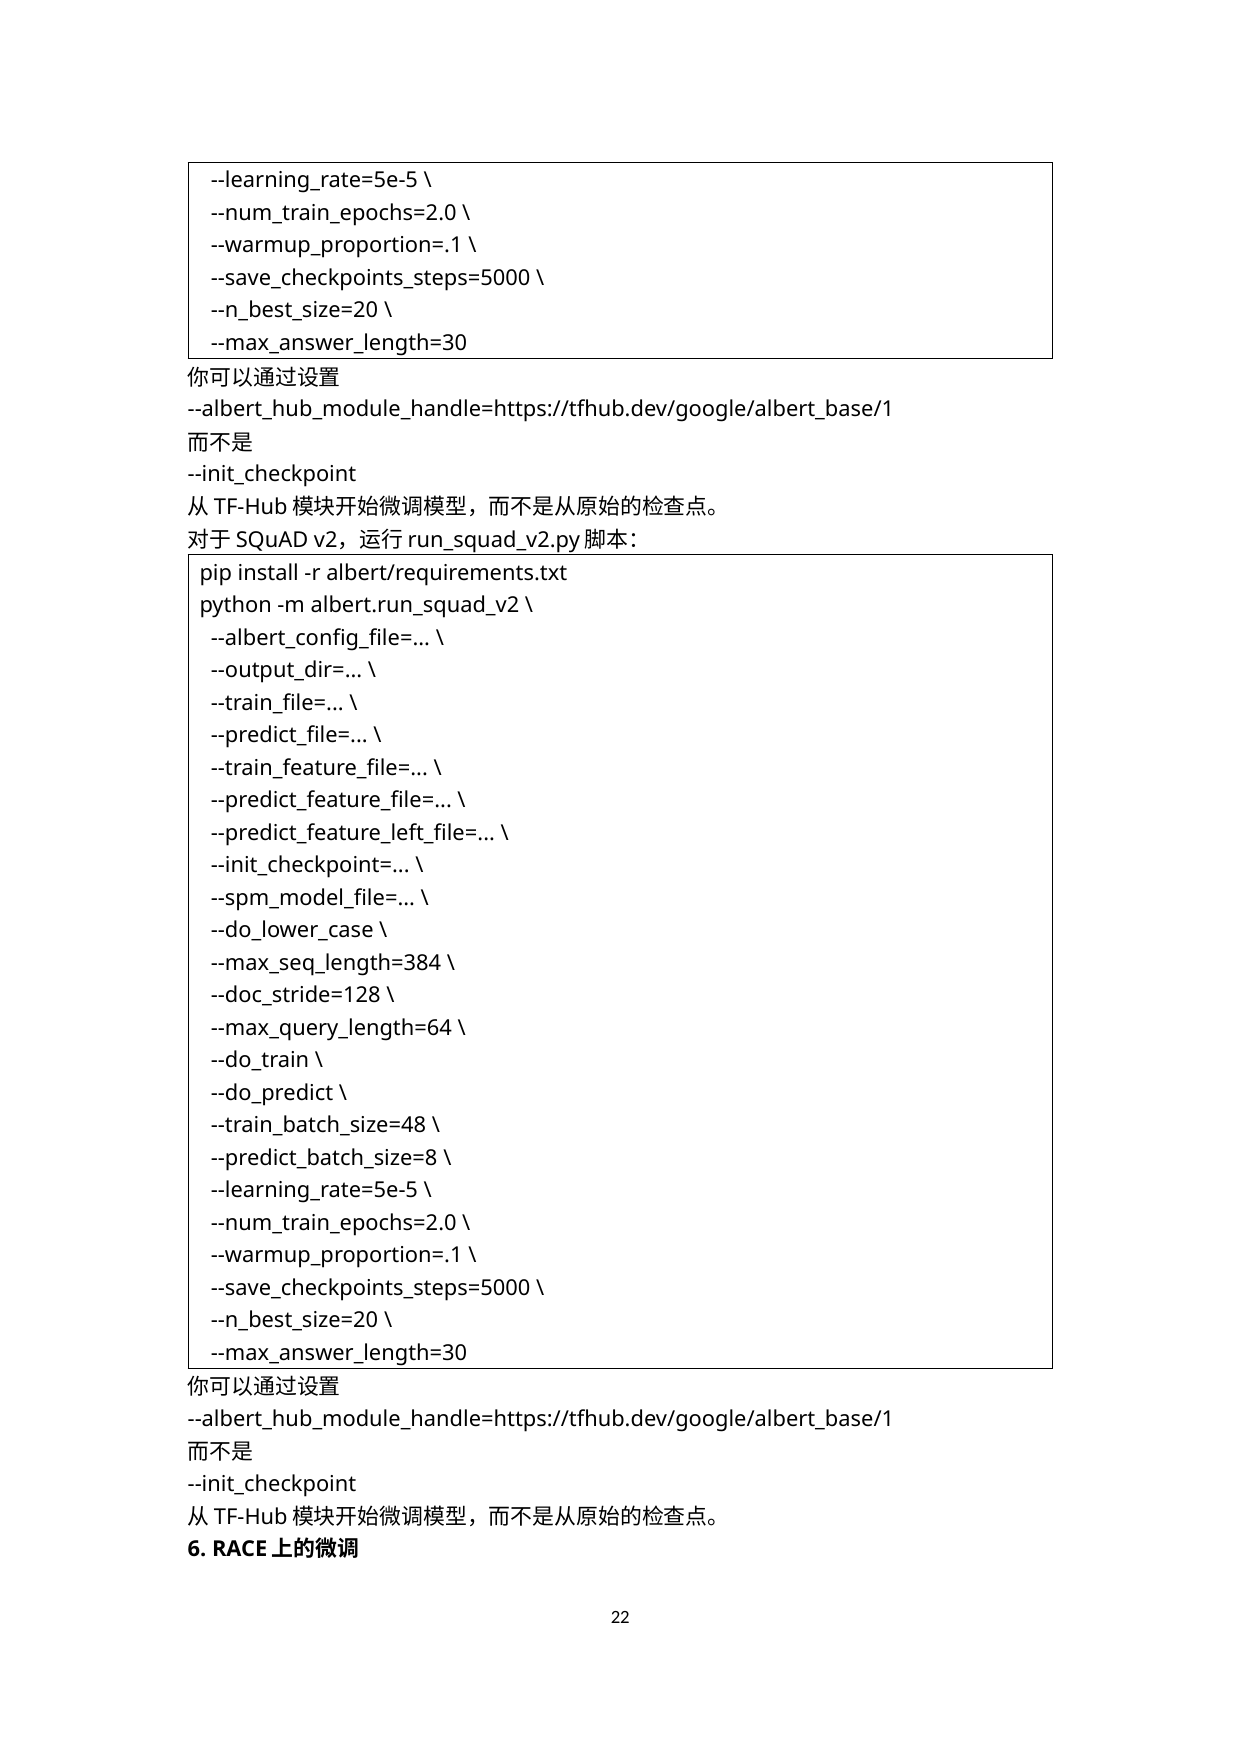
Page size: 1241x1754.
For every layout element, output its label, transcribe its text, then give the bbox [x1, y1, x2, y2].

text 你可以通过设置 [187, 1369, 1053, 1401]
text 从TF-Hub模块开始微调模型，而不是从原始的检查点。 [187, 489, 1053, 522]
text 对于SQuAD v2，运行run_squad_v2.py脚本： [187, 522, 1053, 554]
text --albert_hub_module_handle=https://tfhub.dev/google/albert_base/1 [187, 392, 1053, 424]
text 而不是 [187, 1434, 1053, 1466]
text 从TF-Hub模块开始微调模型，而不是从原始的检查点。 [187, 1499, 1053, 1531]
text 而不是 [187, 424, 1053, 457]
text 你可以通过设置 [187, 359, 1053, 392]
table_header pip install -r albert/requirements.txt python -m albert.run_squad_v2 \ --albert_config_file=... \ --output_dir=... \ --train_file=... \ --predict_file=... \ --train_feature_file=... \ --predict_feature_file=... \ --predict_feature_left_file=... \ --init_checkpoint=... \ --spm_model_file=... \ --do_lower_case \ --max_seq_length=384 \ --doc_stride=128 \ --max_query_length=64 \ --do_train \ --do_predict \ --train_batch_size=48 \ --predict_batch_size=8 \ --learning_rate=5e-5 \ --num_train_epochs=2.0 \ --warmup_proportion=.1 \ --save_checkpoints_steps=5000 \ --n_best_size=20 \ --max_answer_length=30 [189, 555, 1052, 1368]
text 6. RACE上的微调 [187, 1531, 1053, 1564]
text --albert_hub_module_handle=https://tfhub.dev/google/albert_base/1 [187, 1401, 1053, 1434]
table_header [189, 163, 1052, 358]
text --init_checkpoint [187, 1466, 1053, 1499]
text --init_checkpoint [187, 457, 1053, 489]
